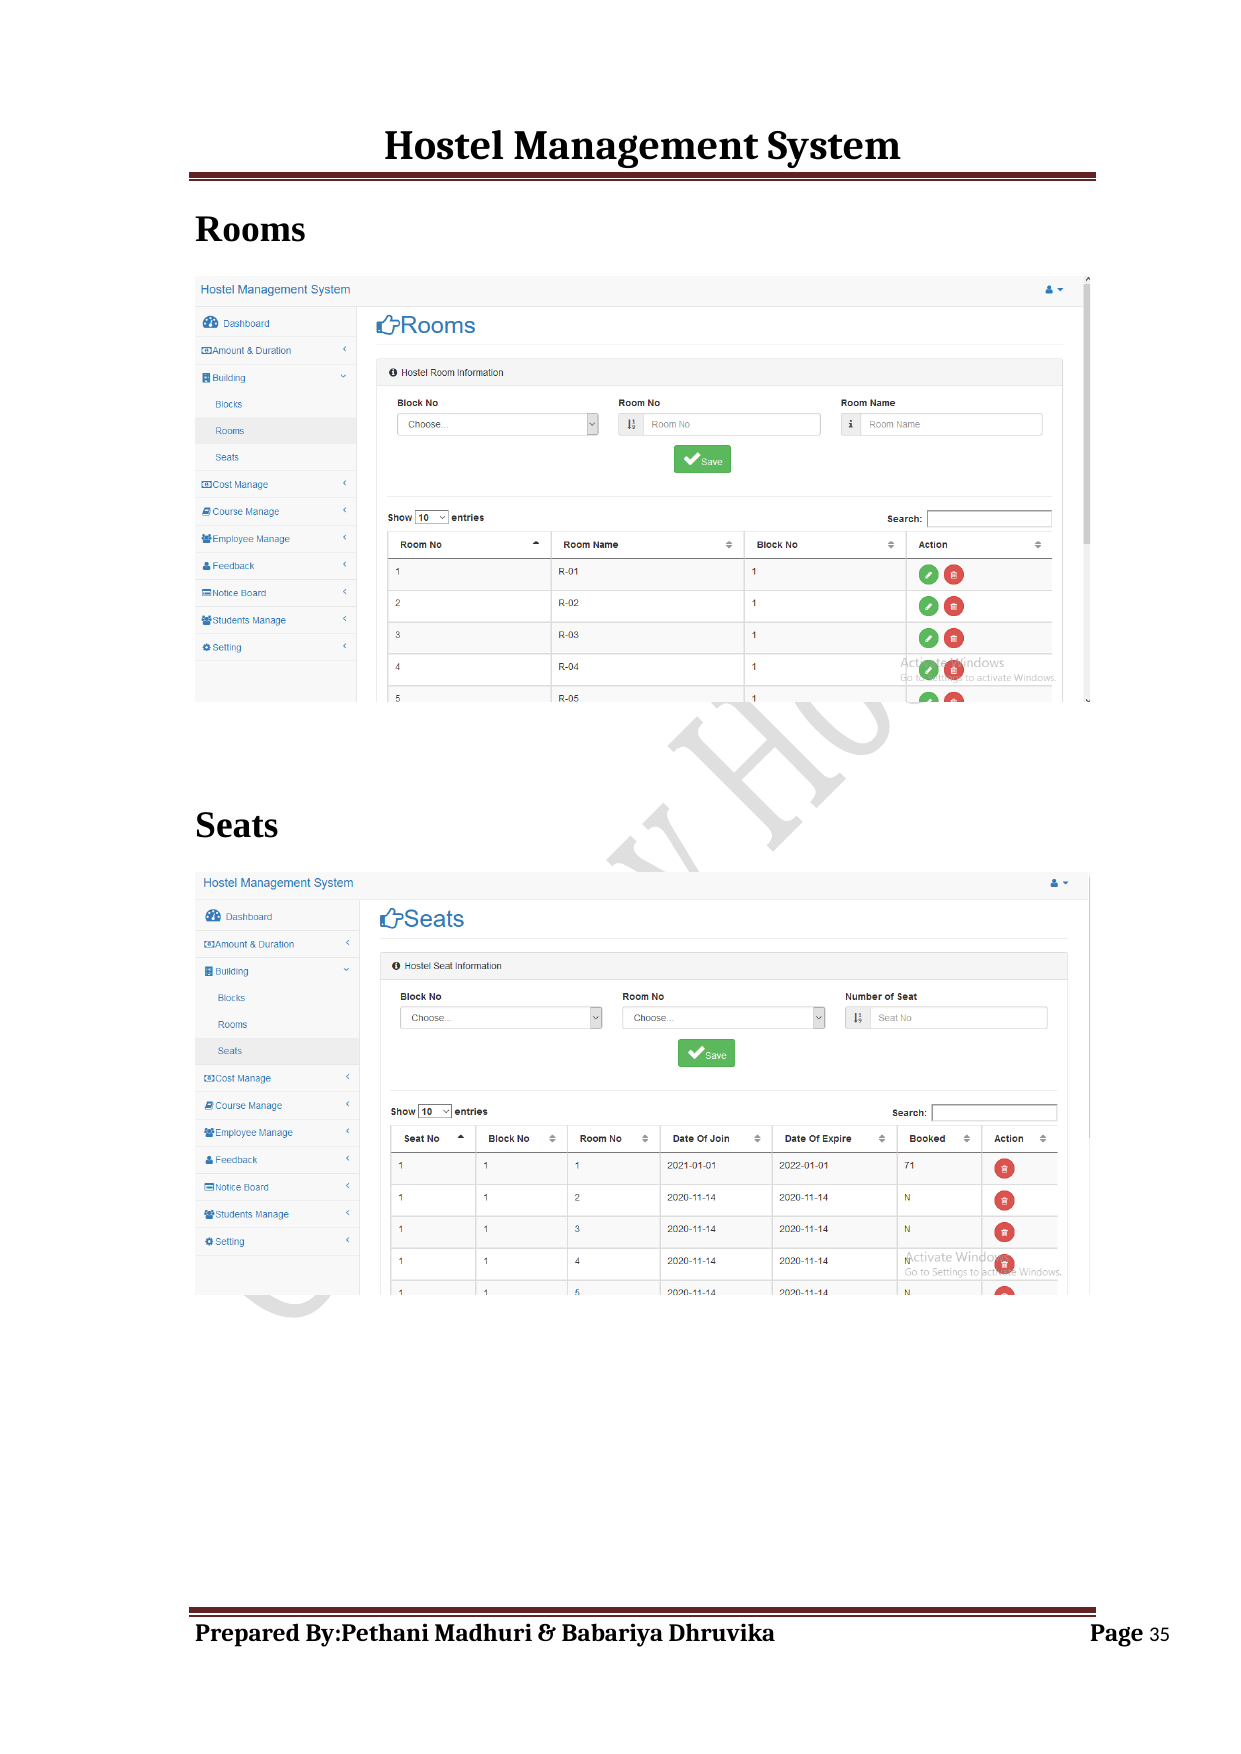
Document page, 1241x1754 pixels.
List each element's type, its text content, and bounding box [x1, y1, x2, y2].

text Rooms [195, 206, 1090, 249]
picture [195, 276, 1091, 702]
picture [195, 872, 1091, 1295]
text Seats [195, 802, 1090, 845]
